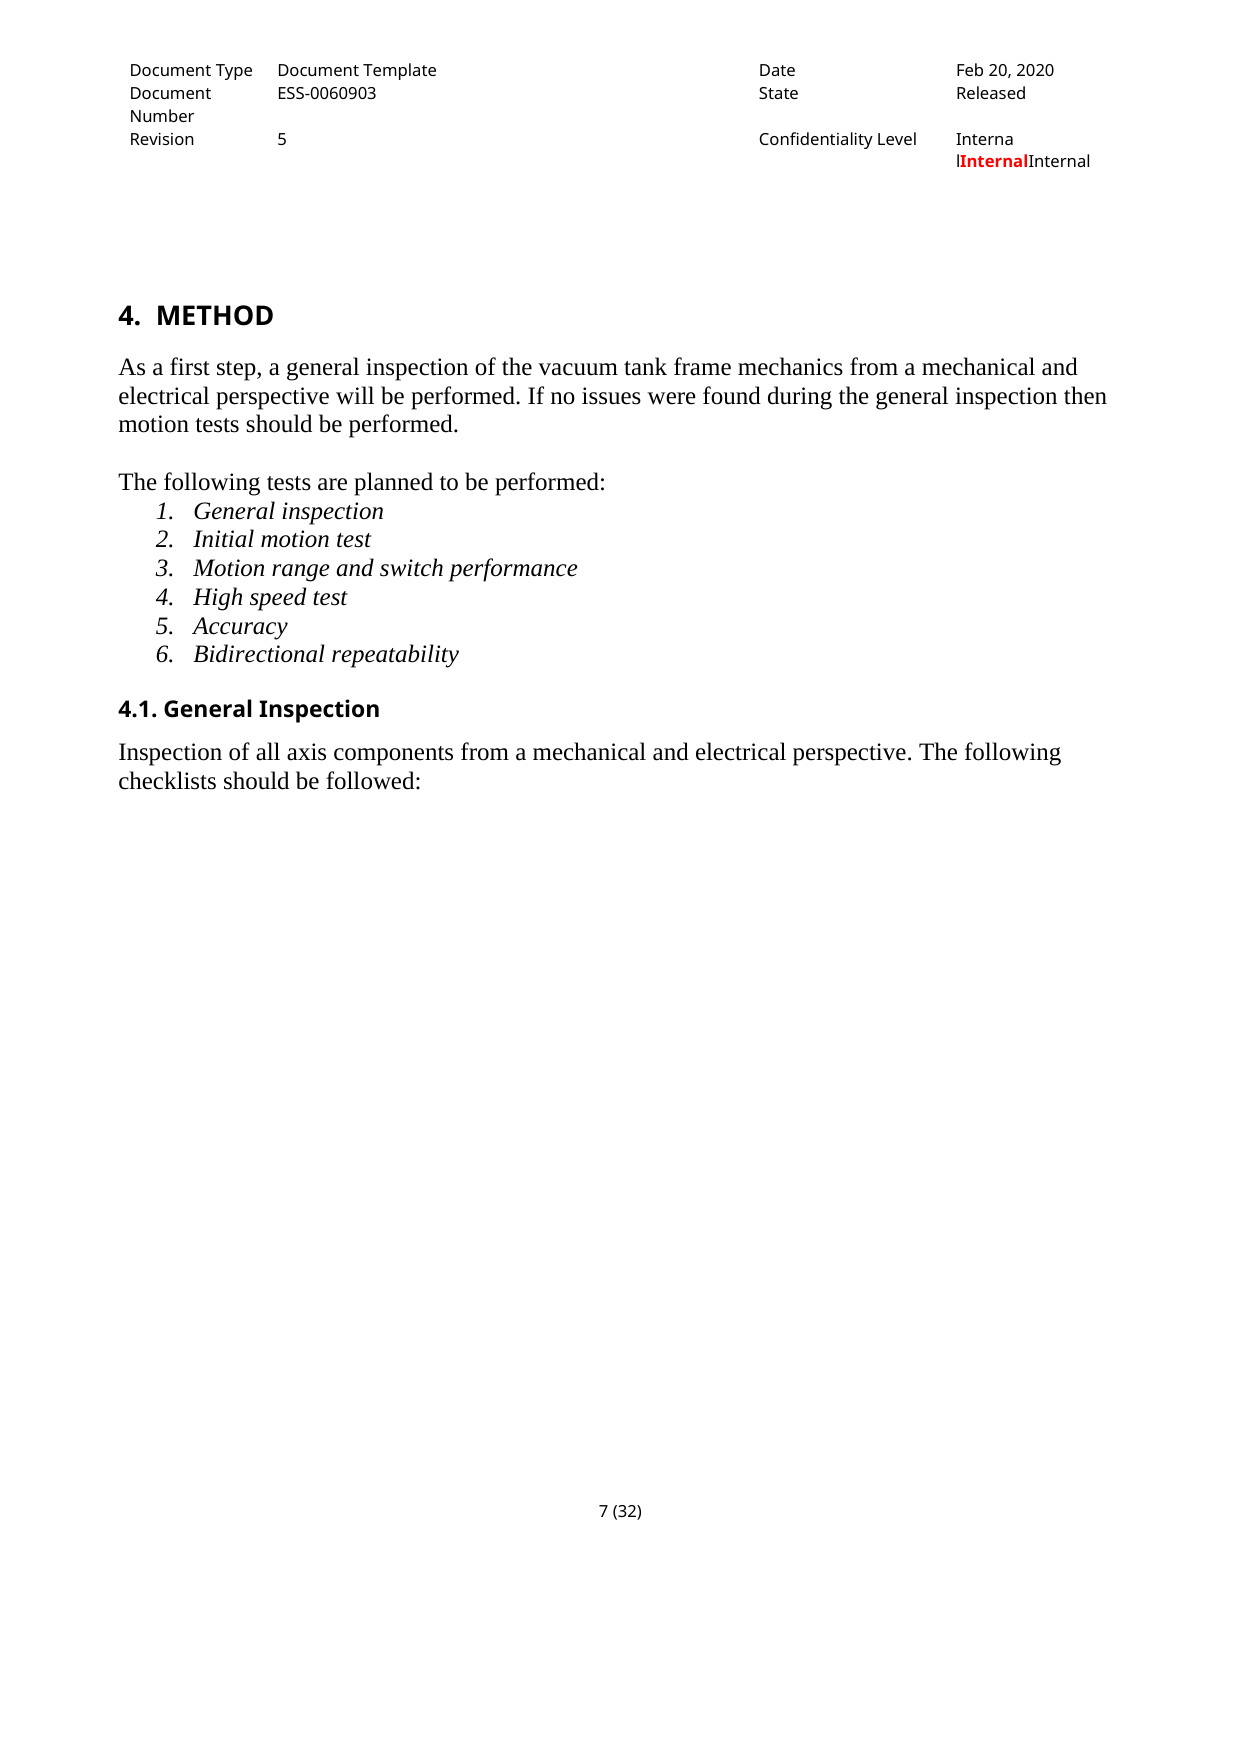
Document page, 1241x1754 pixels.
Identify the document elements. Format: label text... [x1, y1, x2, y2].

list Initial motion test [156, 524, 1122, 553]
list Motion range and switch performance [156, 553, 1122, 582]
subtitle General Inspection [118, 693, 1122, 724]
subtitle METHOD [118, 296, 1122, 333]
text Inspection of all axis components from a mechanical and electrical perspective. The following checklists should be followed: [118, 737, 1122, 794]
list General inspection [156, 496, 1122, 524]
text As a first step, a general inspection of the vacuum tank frame mechanics from a mechanical and electrical perspective will be performed. If no issues were found during the general inspection then motion tests should be performed. [118, 352, 1122, 438]
list High speed test [156, 582, 1122, 611]
text The following tests are planned to be performed: [118, 467, 1122, 496]
list Bidirectional repeatability [156, 639, 1122, 668]
list Accuracy [156, 611, 1122, 639]
